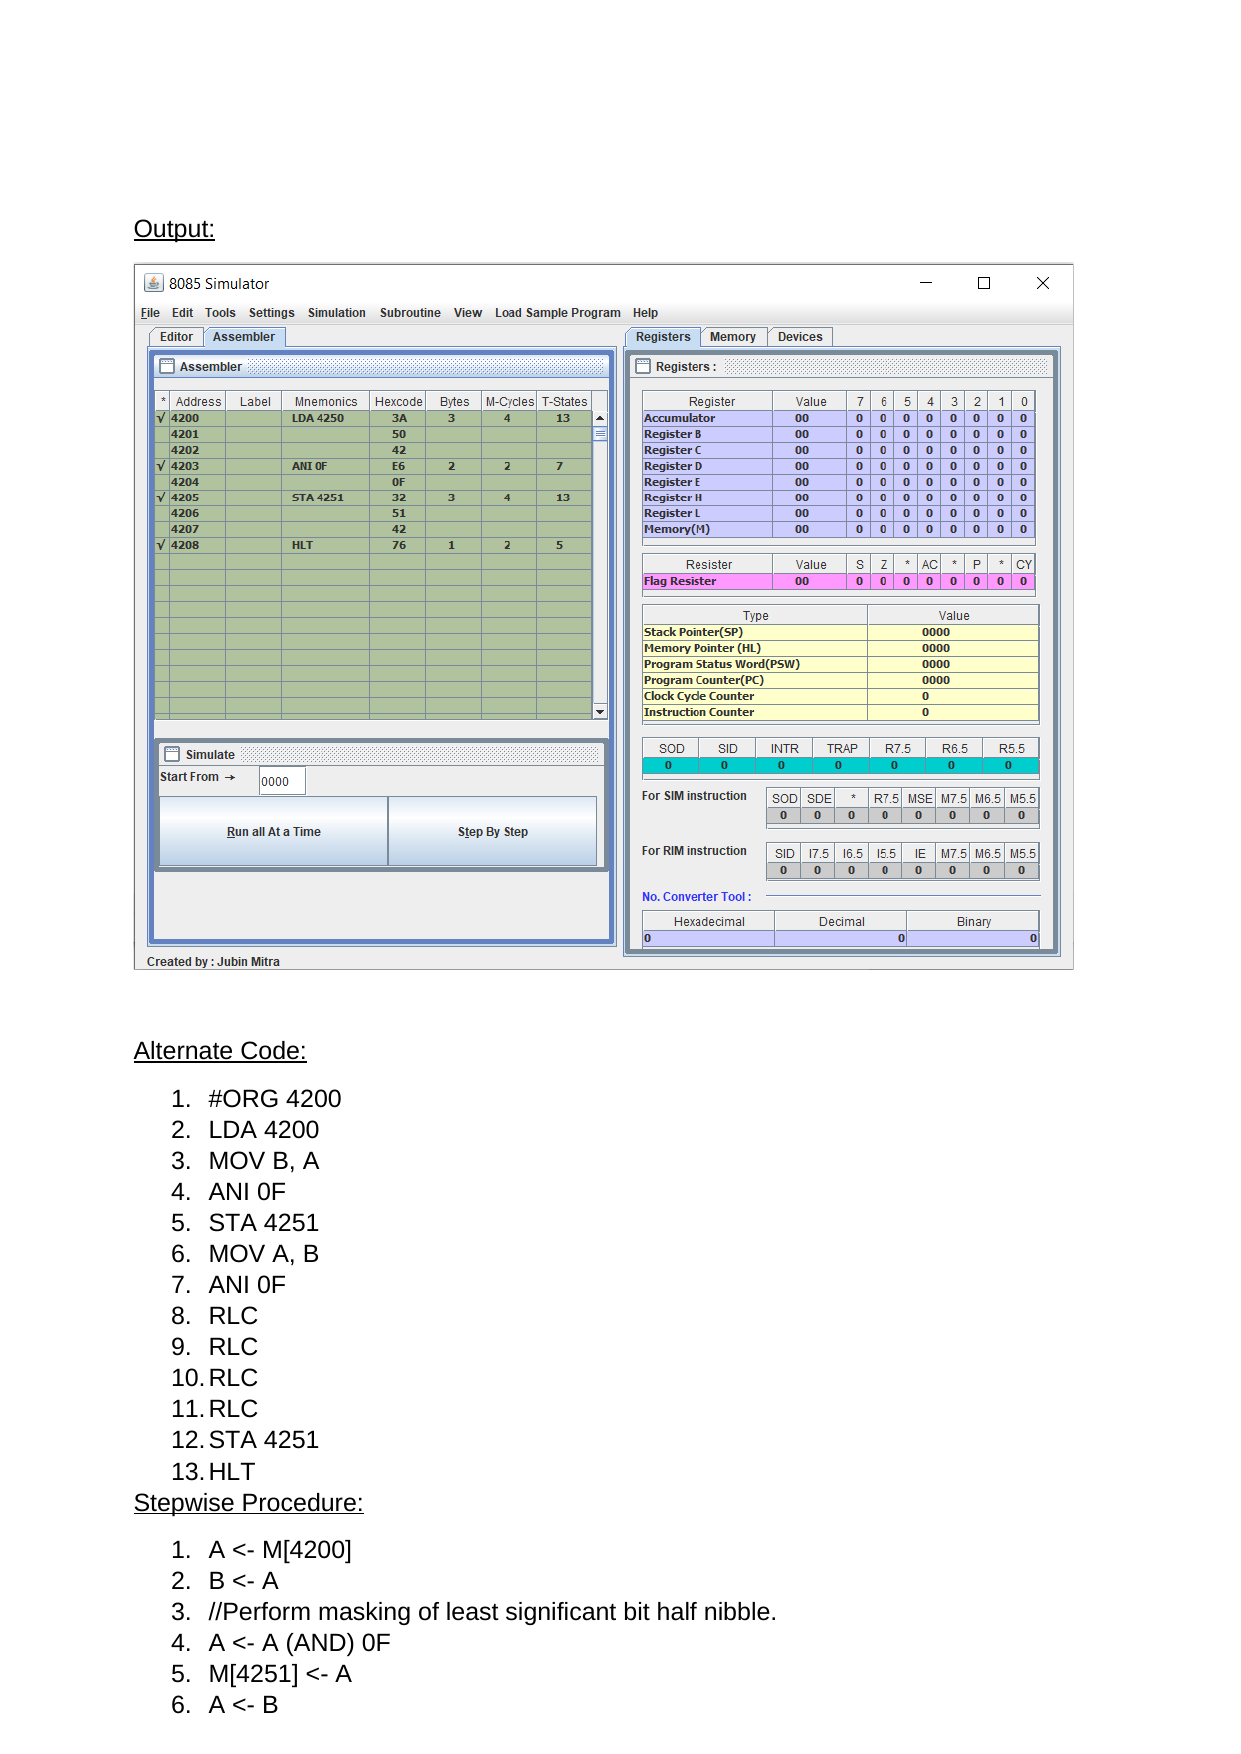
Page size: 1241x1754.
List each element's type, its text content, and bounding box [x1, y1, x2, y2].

list STA 4251 [171, 1208, 1103, 1237]
list A <- B [171, 1691, 1103, 1719]
text Alternate Code: [133, 1036, 1103, 1065]
list //Perform masking of least significant bit half nibble. [171, 1597, 1103, 1626]
list STA 4251 [171, 1426, 1103, 1454]
list A <- M[4200] [171, 1535, 1103, 1564]
list M[4251] <- A [171, 1659, 1103, 1688]
list HLT [171, 1457, 1103, 1485]
list B <- A [171, 1566, 1103, 1595]
list RLC [171, 1394, 1103, 1423]
list RLC [171, 1363, 1103, 1392]
text Output: [133, 214, 1103, 243]
list ANI 0F [171, 1177, 1103, 1206]
picture [133, 262, 1074, 970]
list MOV A, B [171, 1239, 1103, 1268]
list RLC [171, 1332, 1103, 1361]
text Stepwise Procedure: [133, 1488, 1103, 1516]
list LDA 4200 [171, 1115, 1103, 1144]
list ANI 0F [171, 1270, 1103, 1299]
list MOV B, A [171, 1146, 1103, 1175]
list RLC [171, 1301, 1103, 1330]
list A <- A (AND) 0F [171, 1628, 1103, 1657]
list #ORG 4200 [171, 1084, 1103, 1113]
